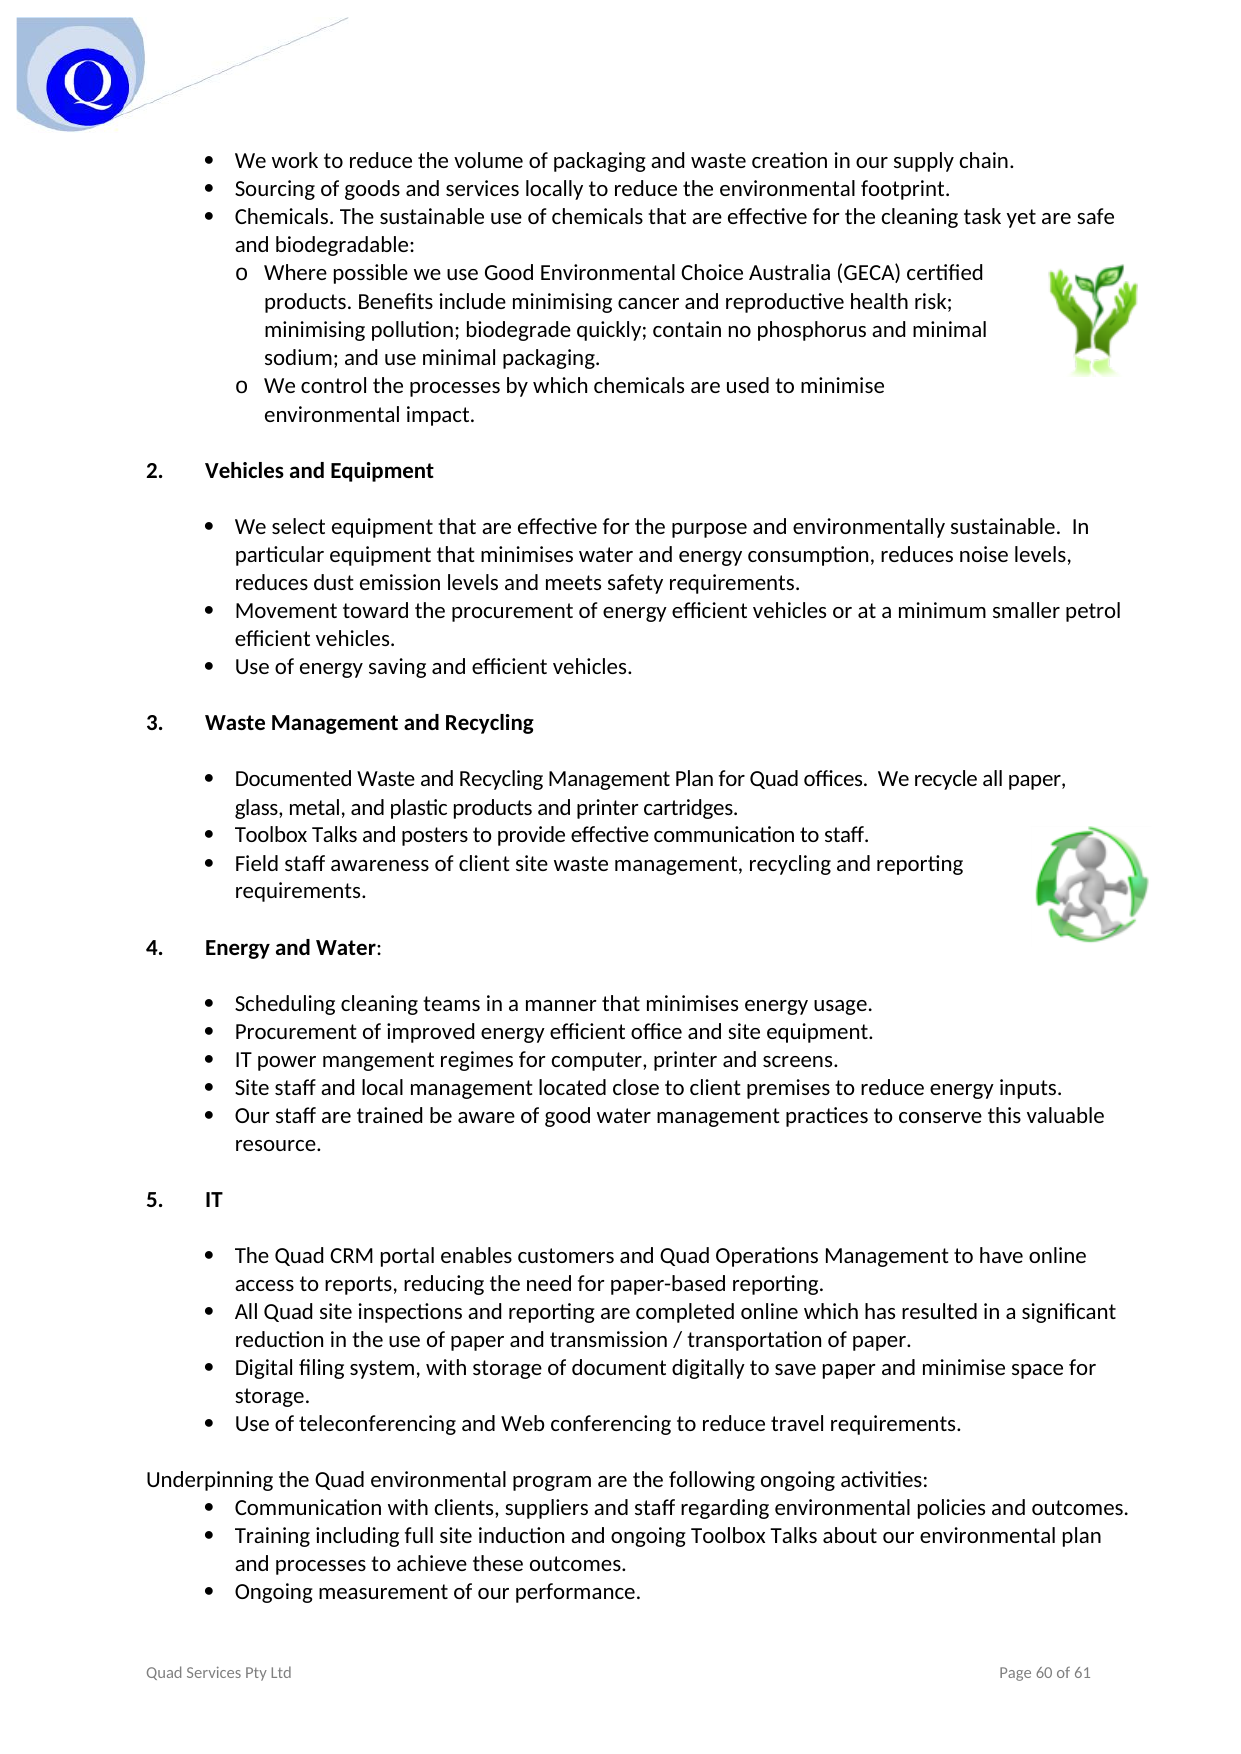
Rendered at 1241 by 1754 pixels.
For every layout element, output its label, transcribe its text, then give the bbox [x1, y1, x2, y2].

list Toolbox Talks and posters to provide effective communication to staff. [205, 821, 1066, 849]
list We select equipment that are effective for the purpose and environmentally sustainable. In particular equipment that minimises water and energy consumption, reduces noise levels, reduces dust emission levels and meets safety requirements. [205, 512, 1134, 596]
list Waste Management and Recycling [146, 708, 1134, 737]
list Use of energy saving and efficient vehicles. [205, 652, 1134, 681]
list We work to reduce the volume of packaging and waste creation in our supply chain. [205, 146, 1066, 174]
list Ongoing measurement of our performance. [205, 1577, 1136, 1605]
list We control the processes by which chemicals are used to minimise environmental impact. [234, 371, 1134, 428]
list Energy and Water: [146, 933, 1134, 961]
list The Quad CRM portal enables customers and Quad Operations Management to have online access to reports, reducing the need for paper-based reporting. [205, 1241, 1134, 1297]
list Vehicles and Equipment [146, 456, 1134, 484]
list Chemicals. The sustainable use of chemicals that are effective for the cleaning task yet are safe and biodegradable: [205, 202, 1134, 258]
list Where possible we use Good Environmental Choice Australia (GECA) certified products. Benefits include minimising cancer and reproductive health risk; minimising pollution; biodegrade quickly; contain no phosphorus and minimal sodium; and use minimal packaging. [234, 258, 1134, 371]
picture [1038, 263, 1152, 377]
list Use of teleconferencing and Web conferencing to reduce travel requirements. [205, 1409, 1134, 1437]
picture [16, 17, 349, 133]
list Scheduling cleaning teams in a manner that minimises energy usage. [205, 989, 1134, 1017]
list IT [146, 1185, 1134, 1213]
list Sourcing of goods and services locally to reduce the environmental footprint. [205, 174, 1134, 202]
text Underpinning the Quad environmental program are the following ongoing activities: [146, 1465, 1136, 1493]
list Movement toward the procurement of energy efficient vehicles or at a minimum smaller petrol efficient vehicles. [205, 596, 1134, 652]
list Site staff and local management located close to client premises to reduce energy inputs. [205, 1073, 1134, 1101]
list IT power mangement regimes for computer, printer and screens. [205, 1045, 1134, 1073]
list Communication with clients, suppliers and staff regarding environmental policies and outcomes. [205, 1493, 1136, 1521]
list Field staff awareness of client site waste management, recycling and reporting requirements. [205, 849, 1030, 905]
list Training including full site induction and ongoing Toolbox Talks about our environmental plan and processes to achieve these outcomes. [205, 1521, 1136, 1577]
picture [1030, 826, 1152, 947]
list Documented Waste and Recycling Management Plan for Quad offices. We recycle all paper, glass, metal, and plastic products and printer cartridges. [205, 764, 1066, 821]
list Our staff are trained be aware of good water management practices to conserve this valuable resource. [205, 1101, 1134, 1157]
list All Quad site inspections and reporting are completed online which has resulted in a significant reduction in the use of paper and transmission / transportation of paper. [205, 1297, 1134, 1353]
list Digital filing system, with storage of document digitally to save paper and minimise space for storage. [205, 1353, 1134, 1409]
list Procurement of improved energy efficient office and site equipment. [205, 1017, 1134, 1045]
